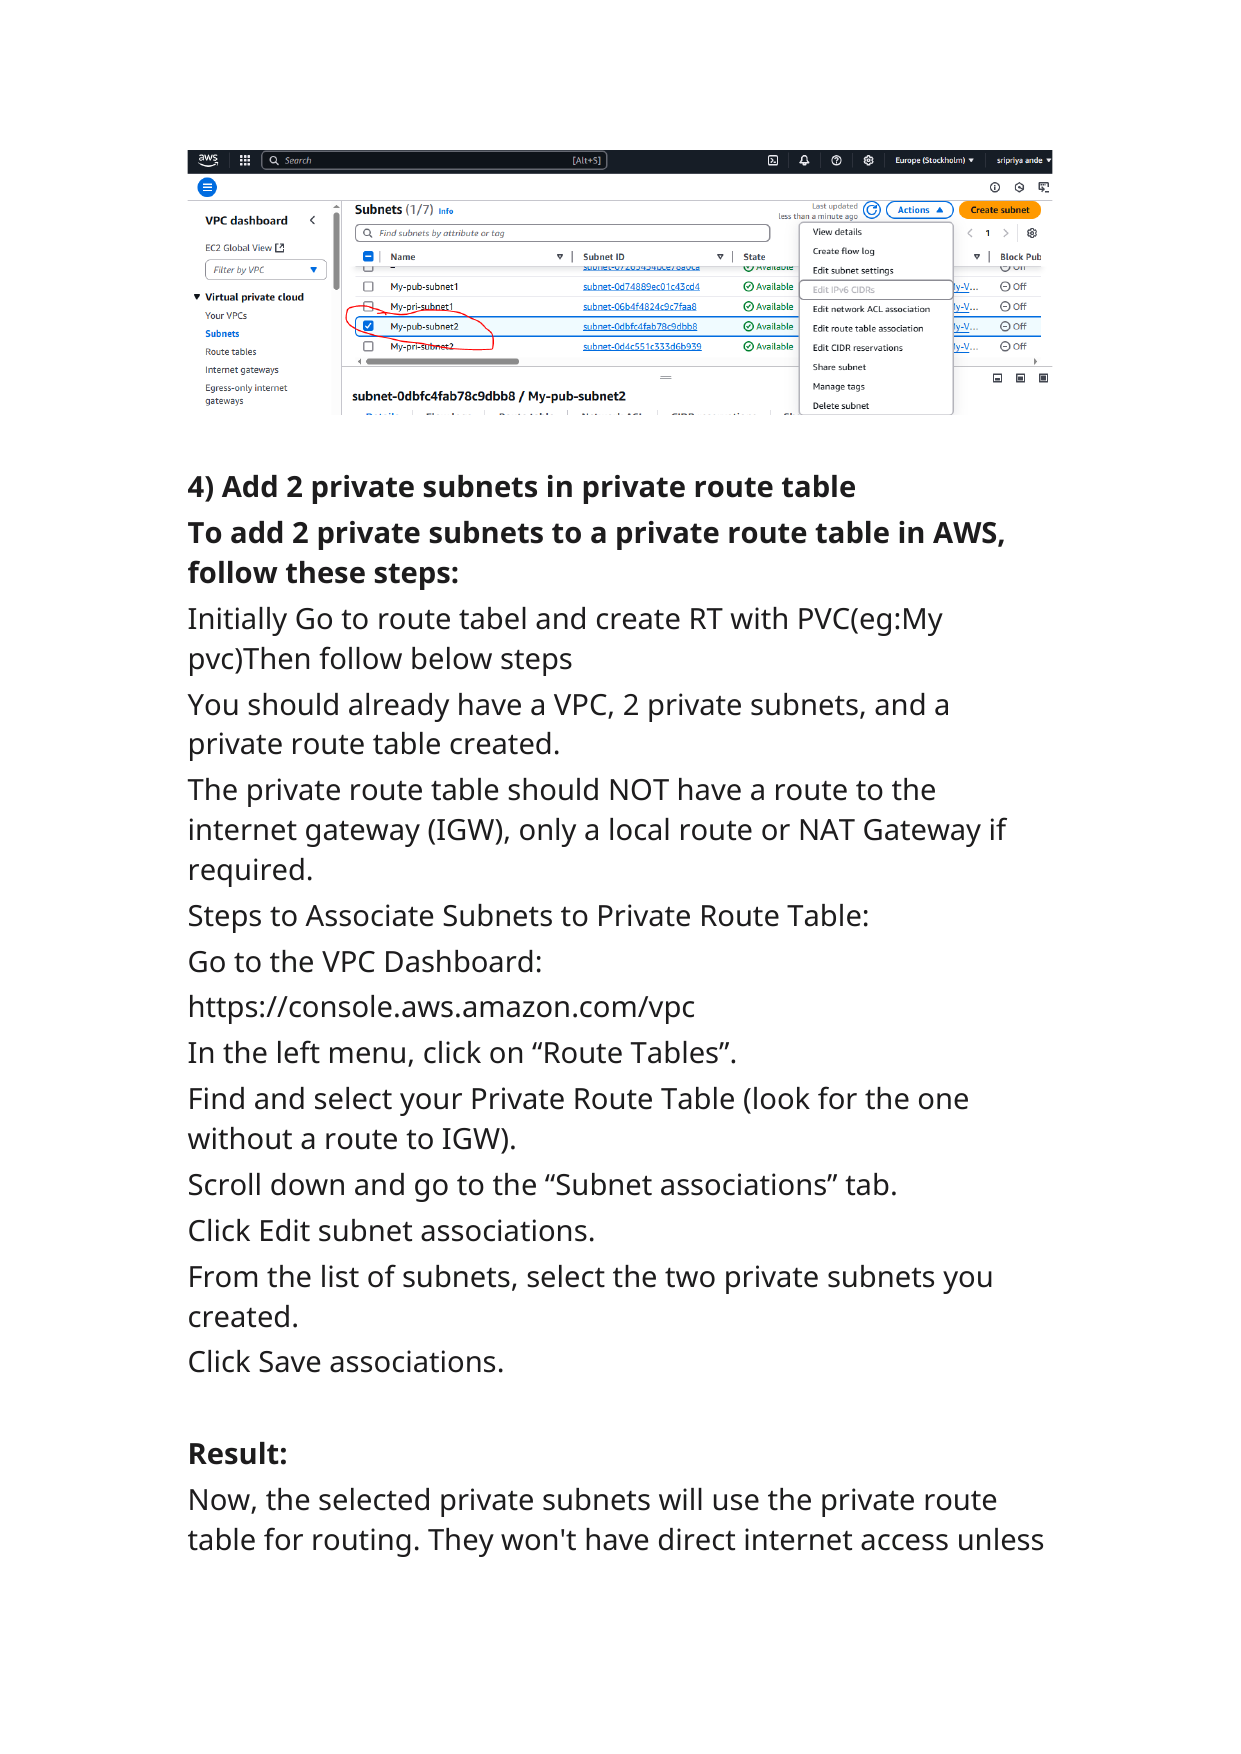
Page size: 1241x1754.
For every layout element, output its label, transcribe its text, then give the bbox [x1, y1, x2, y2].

list Add 2 private subnets in private route table [187, 467, 1053, 506]
list Initially Go to route tabel and create RT with PVC(eg:My pvc)Then follow below steps [187, 598, 1053, 678]
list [187, 1479, 1053, 1559]
list You should already have a VPC, 2 private subnets, and a private route table created. [187, 684, 1053, 763]
list Click Save associations. [187, 1342, 1053, 1381]
list Scroll down and go to the “Subnet associations” tab. [187, 1164, 1053, 1204]
list Result: [187, 1434, 1053, 1473]
list Click Edit subnet associations. [187, 1210, 1053, 1250]
list From the list of subnets, select the two private subnets you created. [187, 1256, 1053, 1336]
list Go to the VPC Dashboard: [187, 941, 1053, 981]
list In the left menu, click on “Route Tables”. [187, 1033, 1053, 1072]
list The private route table should NOT have a route to the internet gateway (IGW), only a local route or NAT Gateway if required. [187, 769, 1053, 889]
list https://console.aws.amazon.com/vpc [187, 987, 1053, 1026]
picture [187, 150, 1053, 415]
list To add 2 private subnets to a private route table in AWS, follow these steps: [187, 513, 1053, 592]
list Steps to Associate Subnets to Private Route Table: [187, 895, 1053, 934]
list Find and select your Private Route Table (look for the one without a route to IGW). [187, 1079, 1053, 1158]
